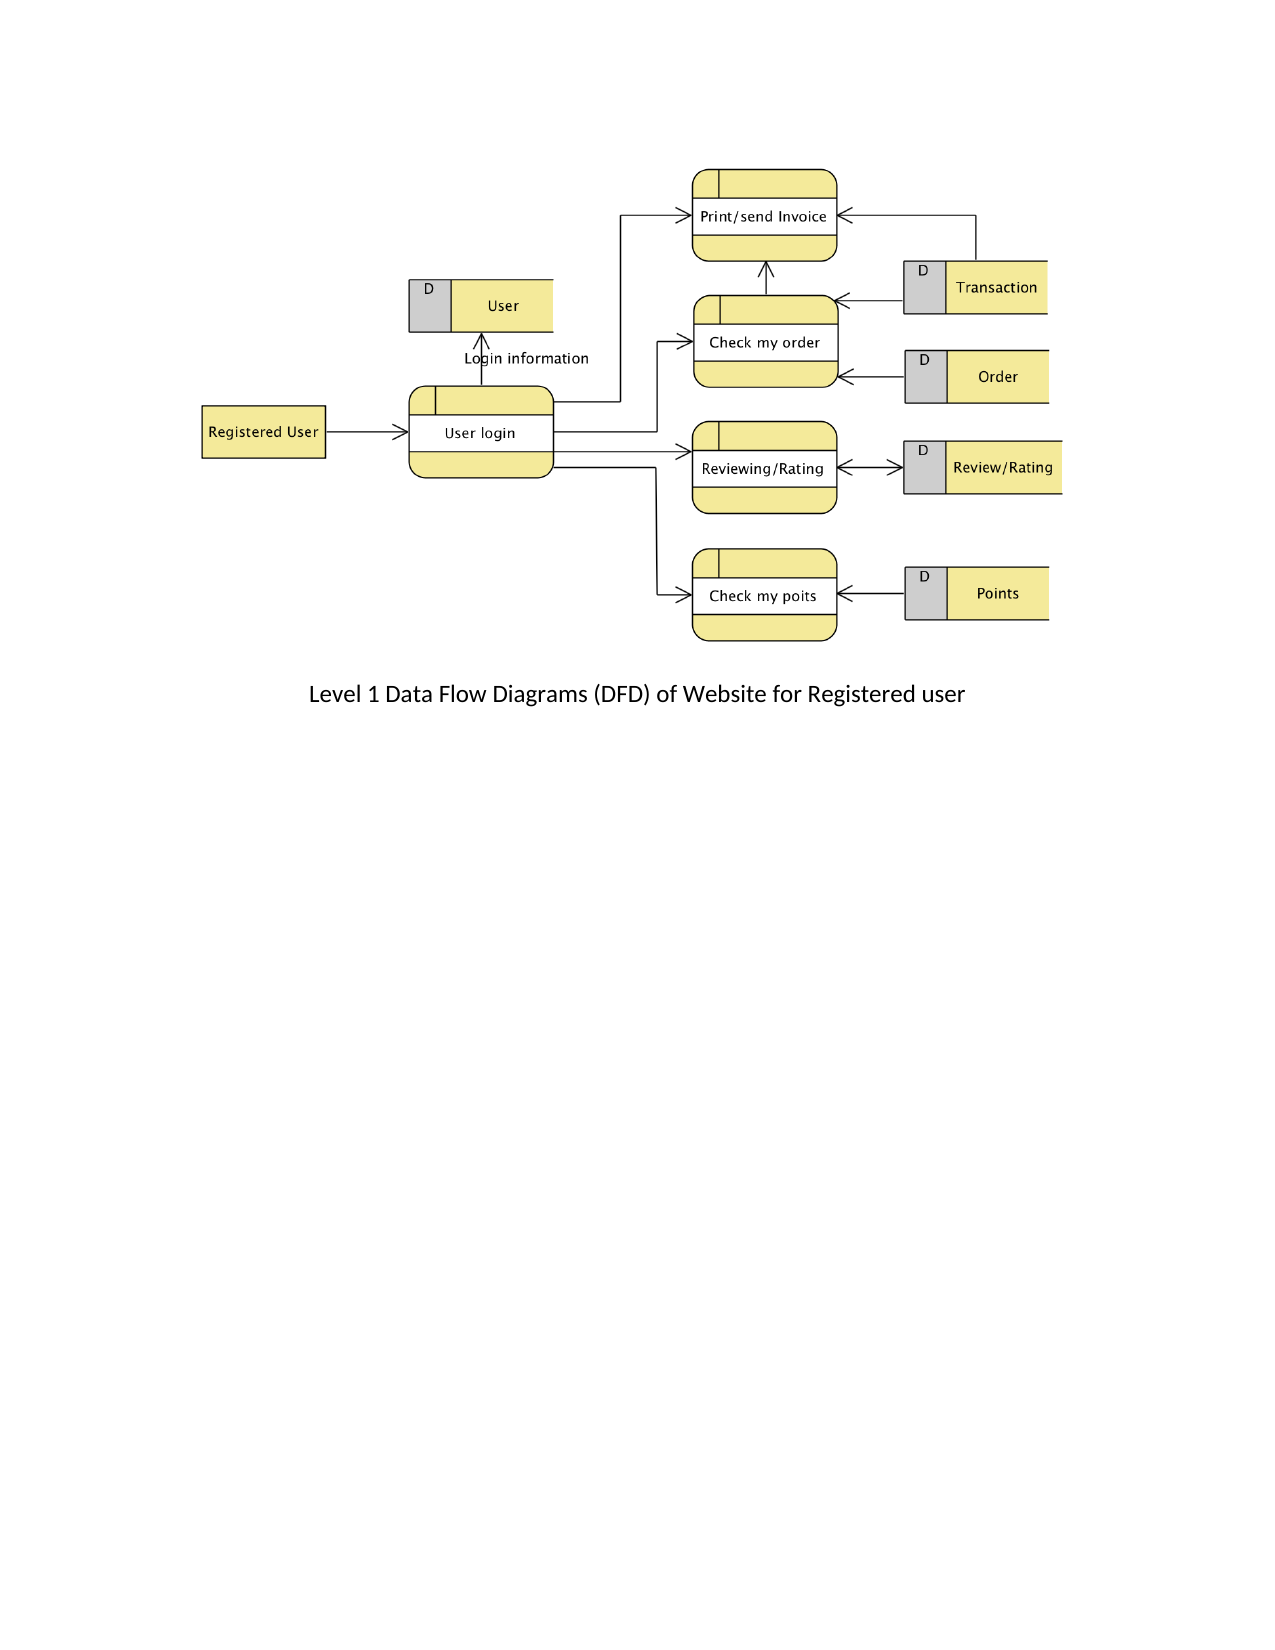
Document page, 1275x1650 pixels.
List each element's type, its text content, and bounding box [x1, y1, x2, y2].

picture [187, 150, 1088, 648]
text Level 1 Data Flow Diagrams (DFD) of Website for Registered user [187, 678, 1087, 709]
